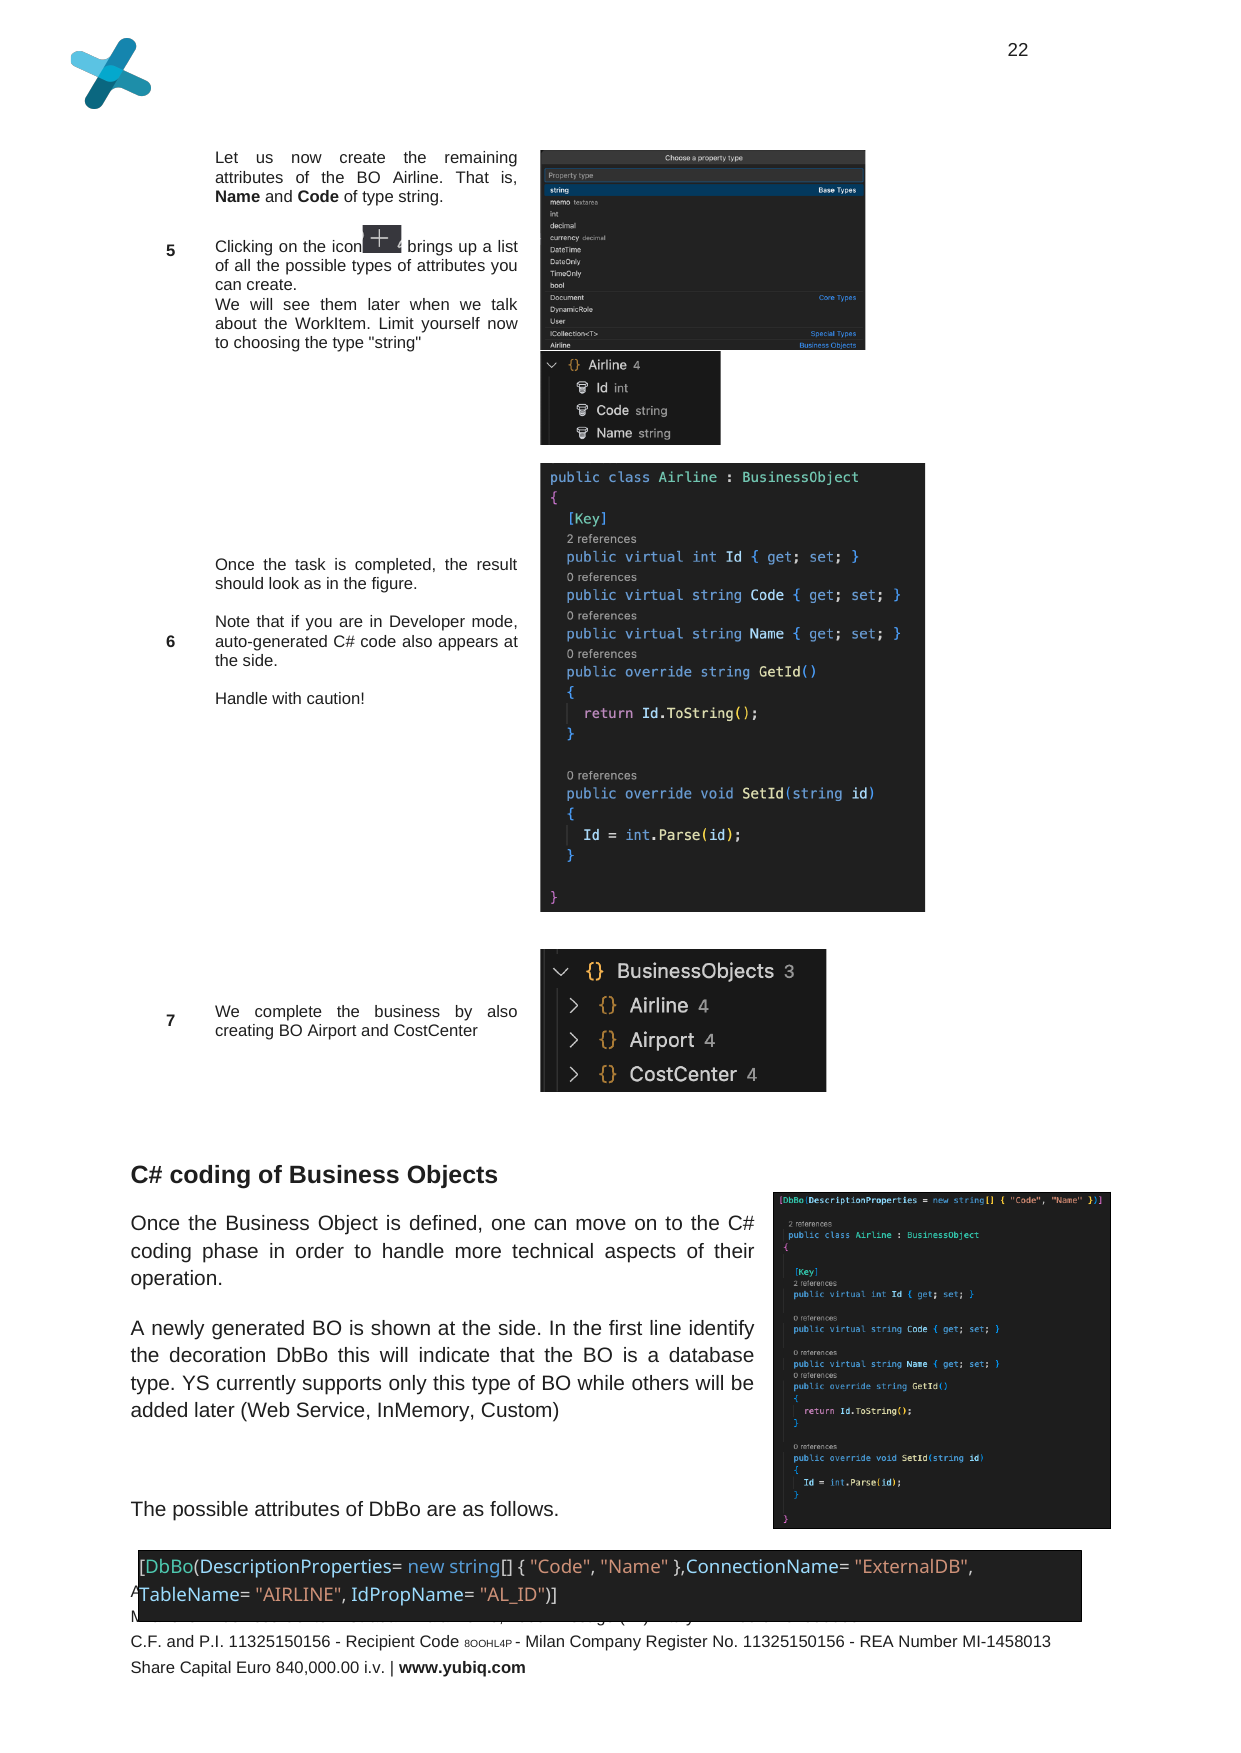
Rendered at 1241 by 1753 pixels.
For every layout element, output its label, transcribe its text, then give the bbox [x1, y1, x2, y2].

table_cell Once the task is completed, the result should look as in the figure. Note that if you are in Developer mode, auto-generated C# code also appears at the side. Handle with caution! [204, 352, 529, 930]
table_cell [529, 148, 1129, 352]
picture [70, 38, 151, 109]
table_cell 5 [137, 148, 203, 352]
table_cell [529, 352, 1129, 930]
picture [540, 463, 926, 912]
text Once the Business Object is defined, one can move on to the C# coding phase in order to handle more technical aspects of their operation. [130, 1211, 773, 1290]
table_cell [529, 930, 1129, 1111]
table_cell 6 [137, 352, 203, 930]
table_cell We complete the business by also creating BO Airport and CostCenter [204, 930, 529, 1111]
table_cell 7 [137, 930, 203, 1111]
subtitle C# coding of Business Objects [130, 1160, 1105, 1189]
picture [362, 225, 402, 253]
picture [774, 1193, 1110, 1528]
text The possible attributes of DbBo are as follows. [130, 1497, 773, 1521]
table_cell Let us now create the remaining attributes of the BO Airline. That is, Name and Code of type string. Clicking on the icon brings up a list of all the possible types of attributes you can create. We will see them later when we talk about the WorkItem. Limit yourself now to choosing the type "string" [204, 148, 529, 352]
picture [540, 150, 866, 350]
picture [540, 351, 721, 445]
text A newly generated BO is shown at the side. In the first line identify the decoration DbBo this will indicate that the BO is a database type. YS currently supports only this type of BO while others will be added later (Web Service, InMemory, Custom) [130, 1315, 773, 1422]
picture [540, 949, 827, 1092]
